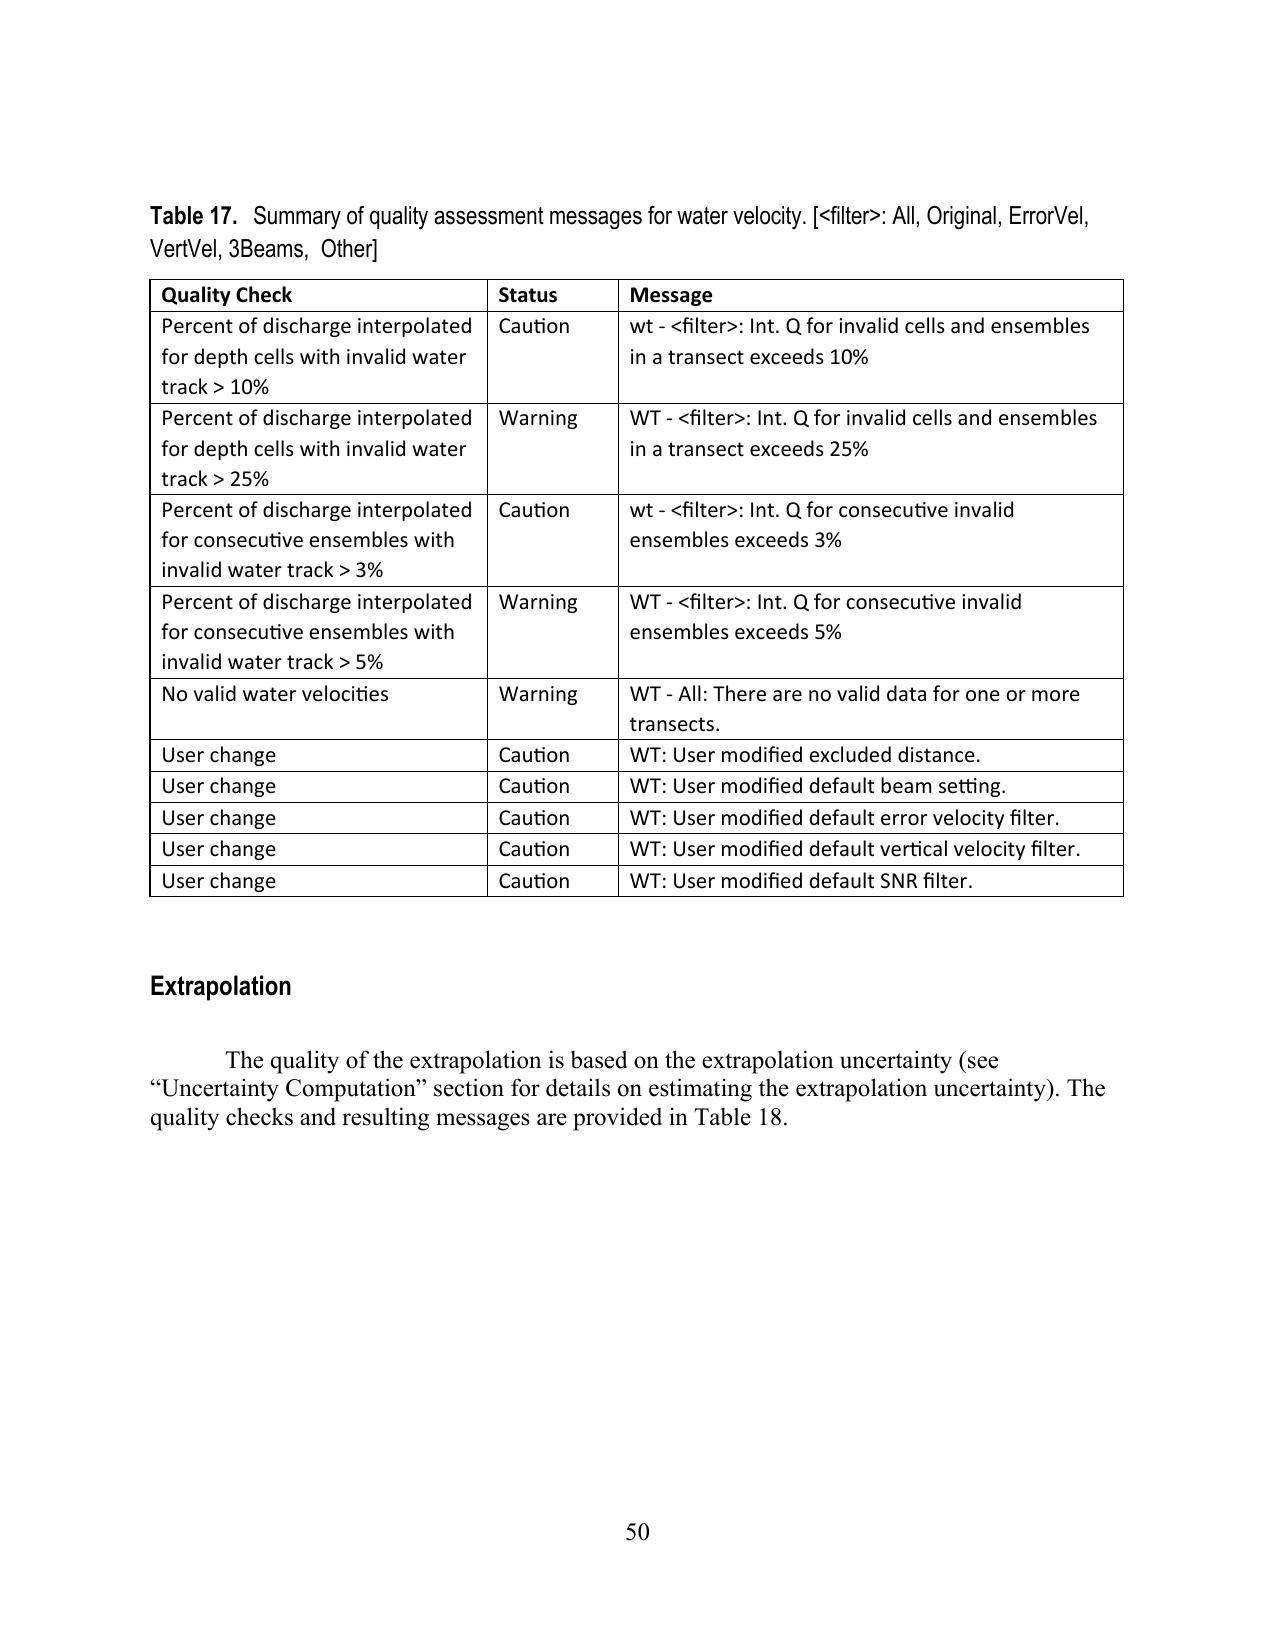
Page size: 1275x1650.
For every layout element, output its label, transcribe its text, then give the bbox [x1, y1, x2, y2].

table_cell Caution [488, 312, 618, 402]
table_cell Caution [488, 803, 618, 833]
table_header Quality Check [151, 280, 487, 311]
subtitle Extrapolation [150, 970, 1125, 1001]
table_cell User change [151, 772, 487, 802]
table_cell wt - <filter>: Int. Q for consecutive invalid ensembles exceeds 3% [619, 495, 1123, 586]
text The quality of the extrapolation is based on the extrapolation uncertainty (see “Uncertainty Computation” section for details on estimating the extrapolation uncertainty). The quality checks and resulting messages are provided in Table 18. [150, 1045, 1125, 1131]
table_cell WT - <filter>: Int. Q for consecutive invalid ensembles exceeds 5% [619, 587, 1123, 678]
table_cell Warning [488, 404, 618, 494]
table_cell Warning [488, 679, 618, 739]
table_cell User change [151, 740, 487, 771]
table_cell WT: User modified excluded distance. [619, 740, 1123, 771]
table_header Message [619, 280, 1123, 311]
table_cell Warning [488, 587, 618, 678]
table_header Status [488, 280, 618, 311]
table_cell Caution [488, 834, 618, 865]
table_cell Caution [488, 772, 618, 802]
table_cell Caution [488, 740, 618, 771]
table_cell Percent of discharge interpolated for depth cells with invalid water track > 10% [151, 312, 487, 402]
table_cell Caution [488, 866, 618, 896]
table_cell User change [151, 834, 487, 865]
table_cell User change [151, 803, 487, 833]
table_cell WT: User modified default vertical velocity filter. [619, 834, 1123, 865]
table_cell wt - <filter>: Int. Q for invalid cells and ensembles in a transect exceeds 10% [619, 312, 1123, 402]
table_cell User change [151, 866, 487, 896]
table_cell Percent of discharge interpolated for consecutive ensembles with invalid water track > 3% [151, 495, 487, 586]
table_cell Percent of discharge interpolated for consecutive ensembles with invalid water track > 5% [151, 587, 487, 678]
table_cell Caution [488, 495, 618, 586]
table_cell WT: User modified default SNR filter. [619, 866, 1123, 896]
table_cell WT - All: There are no valid data for one or more transects. [619, 679, 1123, 739]
table_cell Percent of discharge interpolated for depth cells with invalid water track > 25% [151, 404, 487, 494]
title Summary of quality assessment messages for water velocity. [<filter>: All, Original, ErrorVel, VertVel, 3Beams, Other] [150, 201, 1125, 262]
table_cell WT: User modified default beam setting. [619, 772, 1123, 802]
table_cell WT: User modified default error velocity filter. [619, 803, 1123, 833]
table_cell No valid water velocities [151, 679, 487, 739]
table_cell WT - <filter>: Int. Q for invalid cells and ensembles in a transect exceeds 25% [619, 404, 1123, 494]
